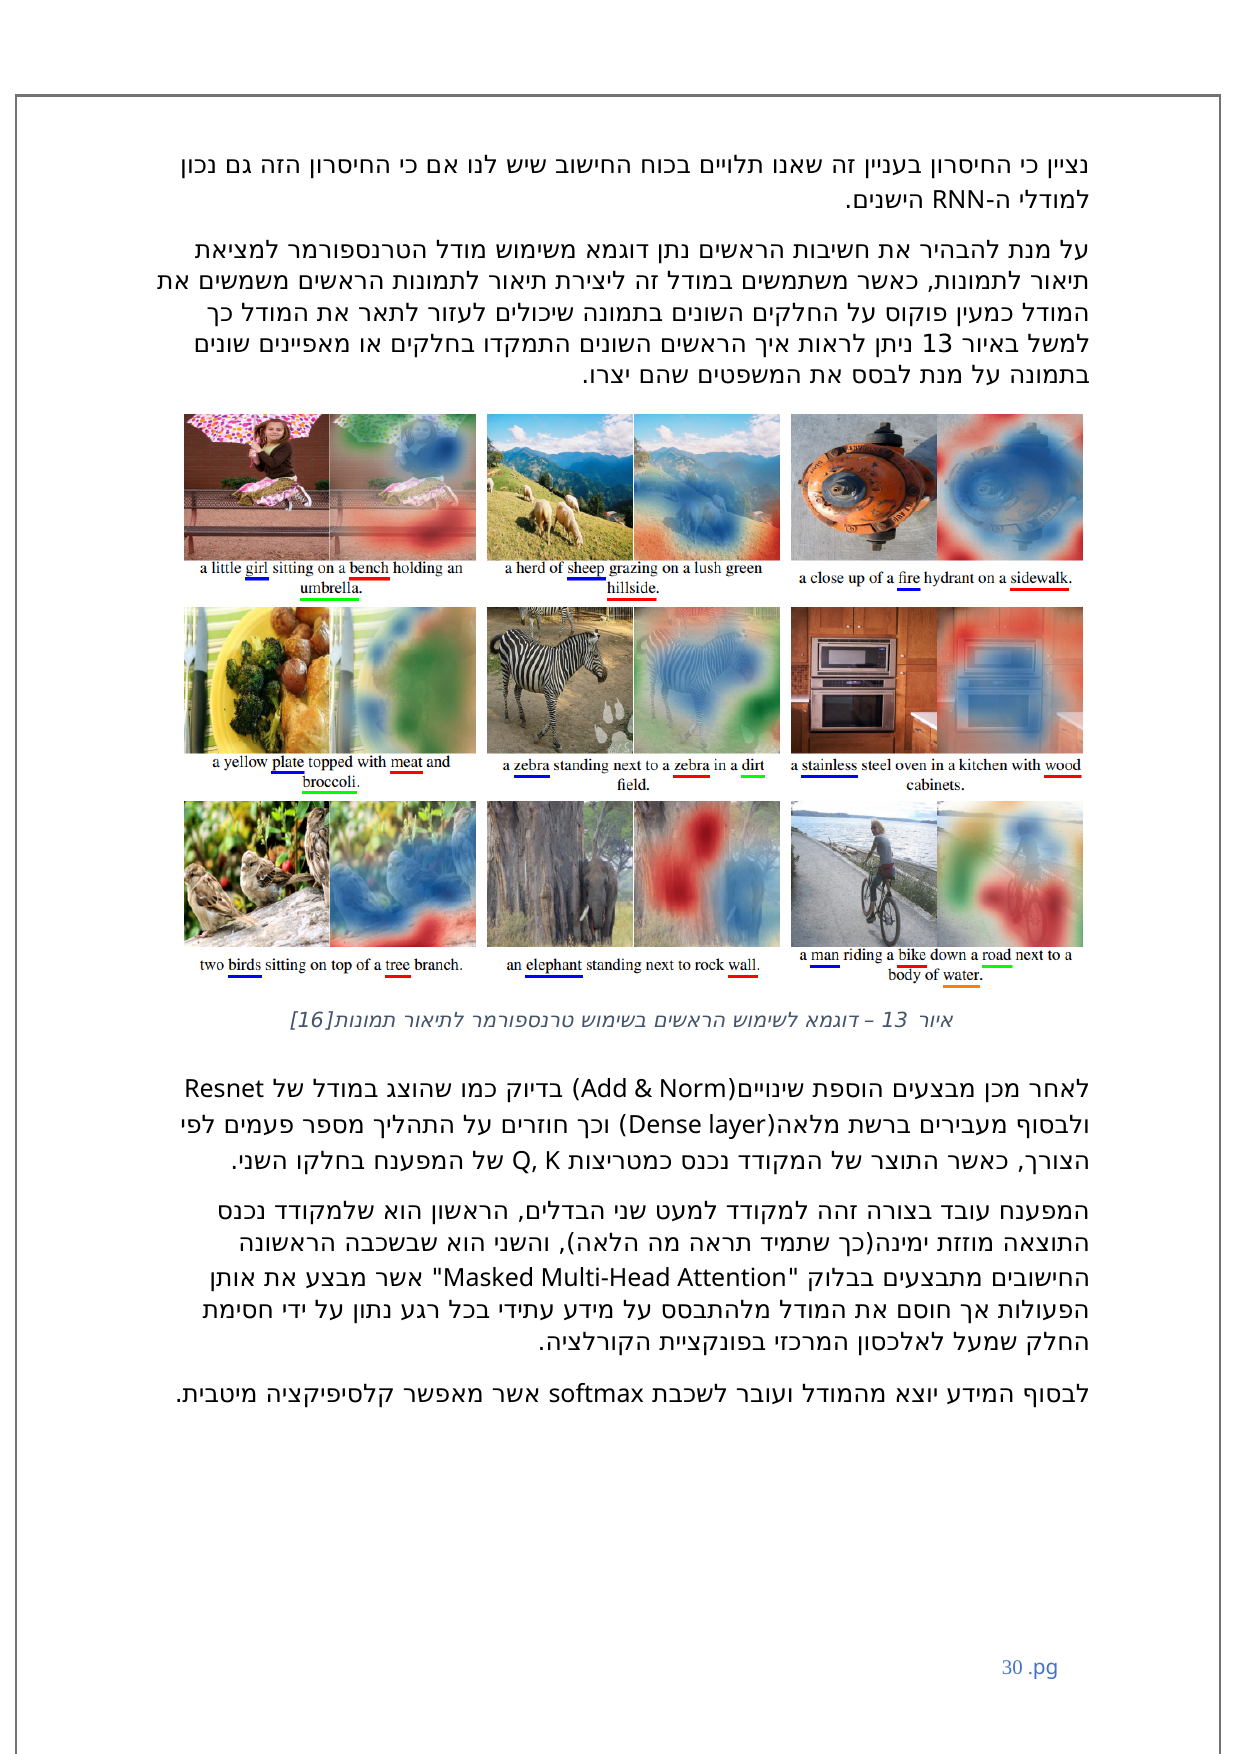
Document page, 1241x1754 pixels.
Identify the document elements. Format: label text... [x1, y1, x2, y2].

text איור 13 – דוגמא לשימוש הראשים בשימוש טרנספורמר לתיאור תמונות[16] [150, 1008, 1090, 1033]
text לבסוף המידע יוצא מהמודל ועובר לשכבת softmax אשר מאפשר קלסיפיקציה מיטבית. [150, 1375, 1090, 1409]
text לאחר מכן מבצעים הוספת שינויים(Add & Norm) בדיוק כמו שהוצג במודל של Resnet ולבסוף מעבירים ברשת מלאה(Dense layer) וכך חוזרים על התהליך מספר פעמים לפי הצורך, כאשר התוצר של המקודד נכנס כמטריצות Q, K של המפענח בחלקו השני. [150, 1070, 1090, 1177]
text על מנת להבהיר את חשיבות הראשים נתן דוגמא משימוש מודל הטרנספורמר למציאת תיאור לתמונות, כאשר משתמשים במודל זה ליצירת תיאור לתמונות הראשים משמשים את המודל כמעין פוקוס על החלקים השונים בתמונה שיכולים לעזור לתאר את המודל כך למשל באיור 13 ניתן לראות איך הראשים השונים התמקדו בחלקים או מאפיינים שונים בתמונה על מנת לבסס את המשפטים שהם יצרו. [150, 235, 1090, 390]
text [150, 150, 1090, 216]
text המפענח עובד בצורה זהה למקודד למעט שני הבדלים, הראשון הוא שלמקודד נכנס התוצאה מוזזת ימינה(כך שתמיד תראה מה הלאה), והשני הוא שבשכבה הראשונה החישובים מתבצעים בבלוק "Masked Multi-Head Attention" אשר מבצע את אותן הפעולות אך חוסם את המודל מלהתבסס על מידע עתידי בכל רגע נתון על ידי חסימת החלק שמעל לאלכסון המרכזי בפונקציית הקורלציה. [150, 1196, 1090, 1356]
picture [178, 408, 1090, 990]
